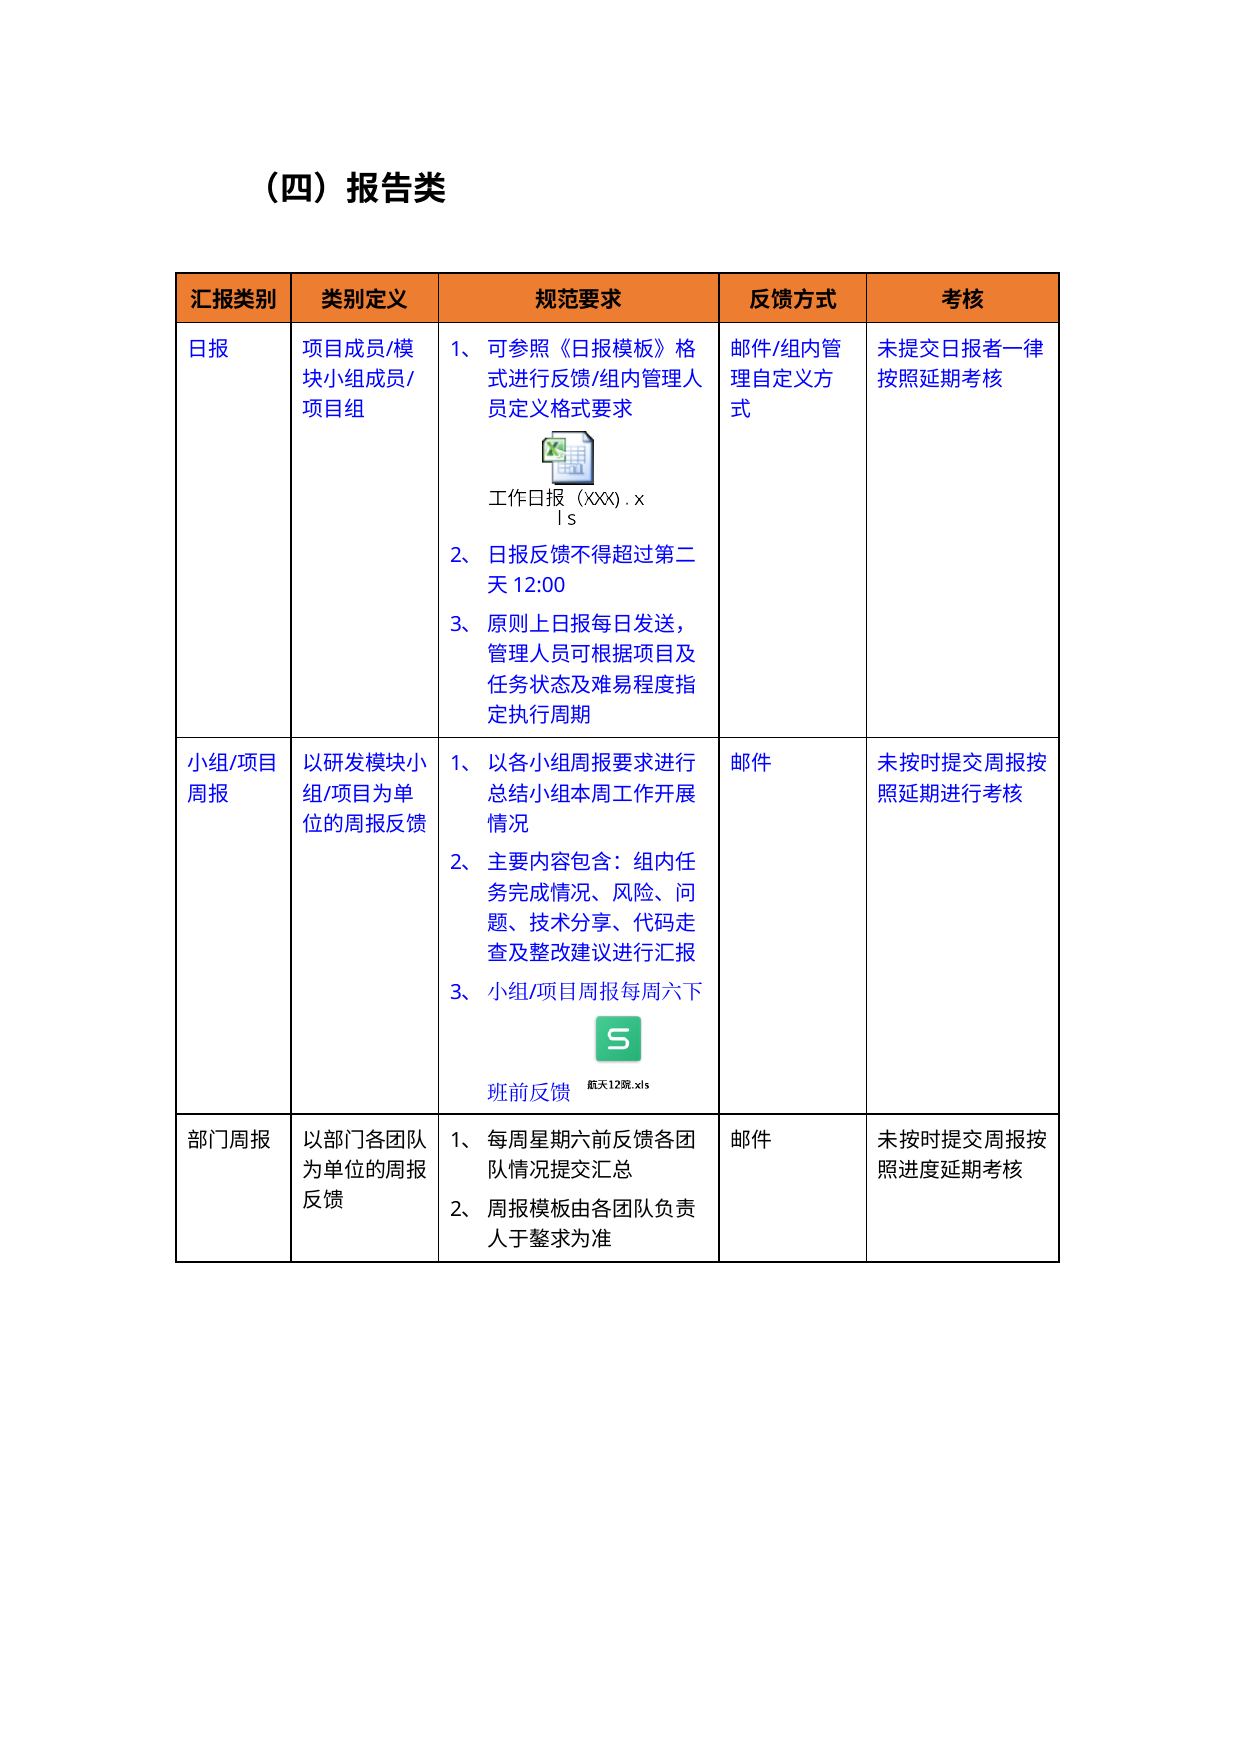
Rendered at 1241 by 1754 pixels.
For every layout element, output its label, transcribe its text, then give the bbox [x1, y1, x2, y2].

table_header 规范要求 [439, 274, 718, 322]
table_cell 每周星期六前反馈各团队情况提交汇总 周报模板由各团队负责人于鏊求为准 [439, 1115, 718, 1261]
table_cell 部门周报 [177, 1115, 290, 1261]
table_cell 项目成员/模块小组成员/项目组 [292, 323, 438, 737]
table_cell 未按时提交周报按照延期进行考核 [867, 738, 1058, 1113]
table_cell 邮件/组内管理自定义方式 [720, 323, 866, 737]
table_cell 可参照《日报模板》格式进行反馈/组内管理人员定义格式要求 日报反馈不得超过第二天12:00 原则上日报每日发送，管理人员可根据项目及任务状态及难易程度指定执行周期 [439, 323, 718, 737]
table_cell 邮件 [720, 1115, 866, 1261]
table_header 反馈方式 [720, 274, 866, 322]
table_cell 小组/项目周报 [177, 738, 290, 1113]
table_cell 未按时提交周报按照进度延期考核 [867, 1115, 1058, 1261]
picture [570, 1005, 666, 1101]
table_header 汇报类别 [177, 274, 290, 322]
table_cell 未提交日报者一律按照延期考核 [867, 323, 1058, 737]
table_header 考核 [867, 274, 1058, 322]
subtitle （四）报告类 [247, 162, 1053, 210]
table_cell 以各小组周报要求进行总结小组本周工作开展情况 主要内容包含：组内任务完成情况、风险、问题、技术分享、代码走查及整改建议进行汇报 小组/项目周报每周六下班前反馈 [439, 738, 718, 1113]
table_cell 邮件 [720, 738, 866, 1113]
table_cell 日报 [177, 323, 290, 737]
table_cell 以部门各团队为单位的周报反馈 [292, 1115, 438, 1261]
table_cell 以研发模块小组/项目为单位的周报反馈 [292, 738, 438, 1113]
table_header 类别定义 [292, 274, 438, 322]
